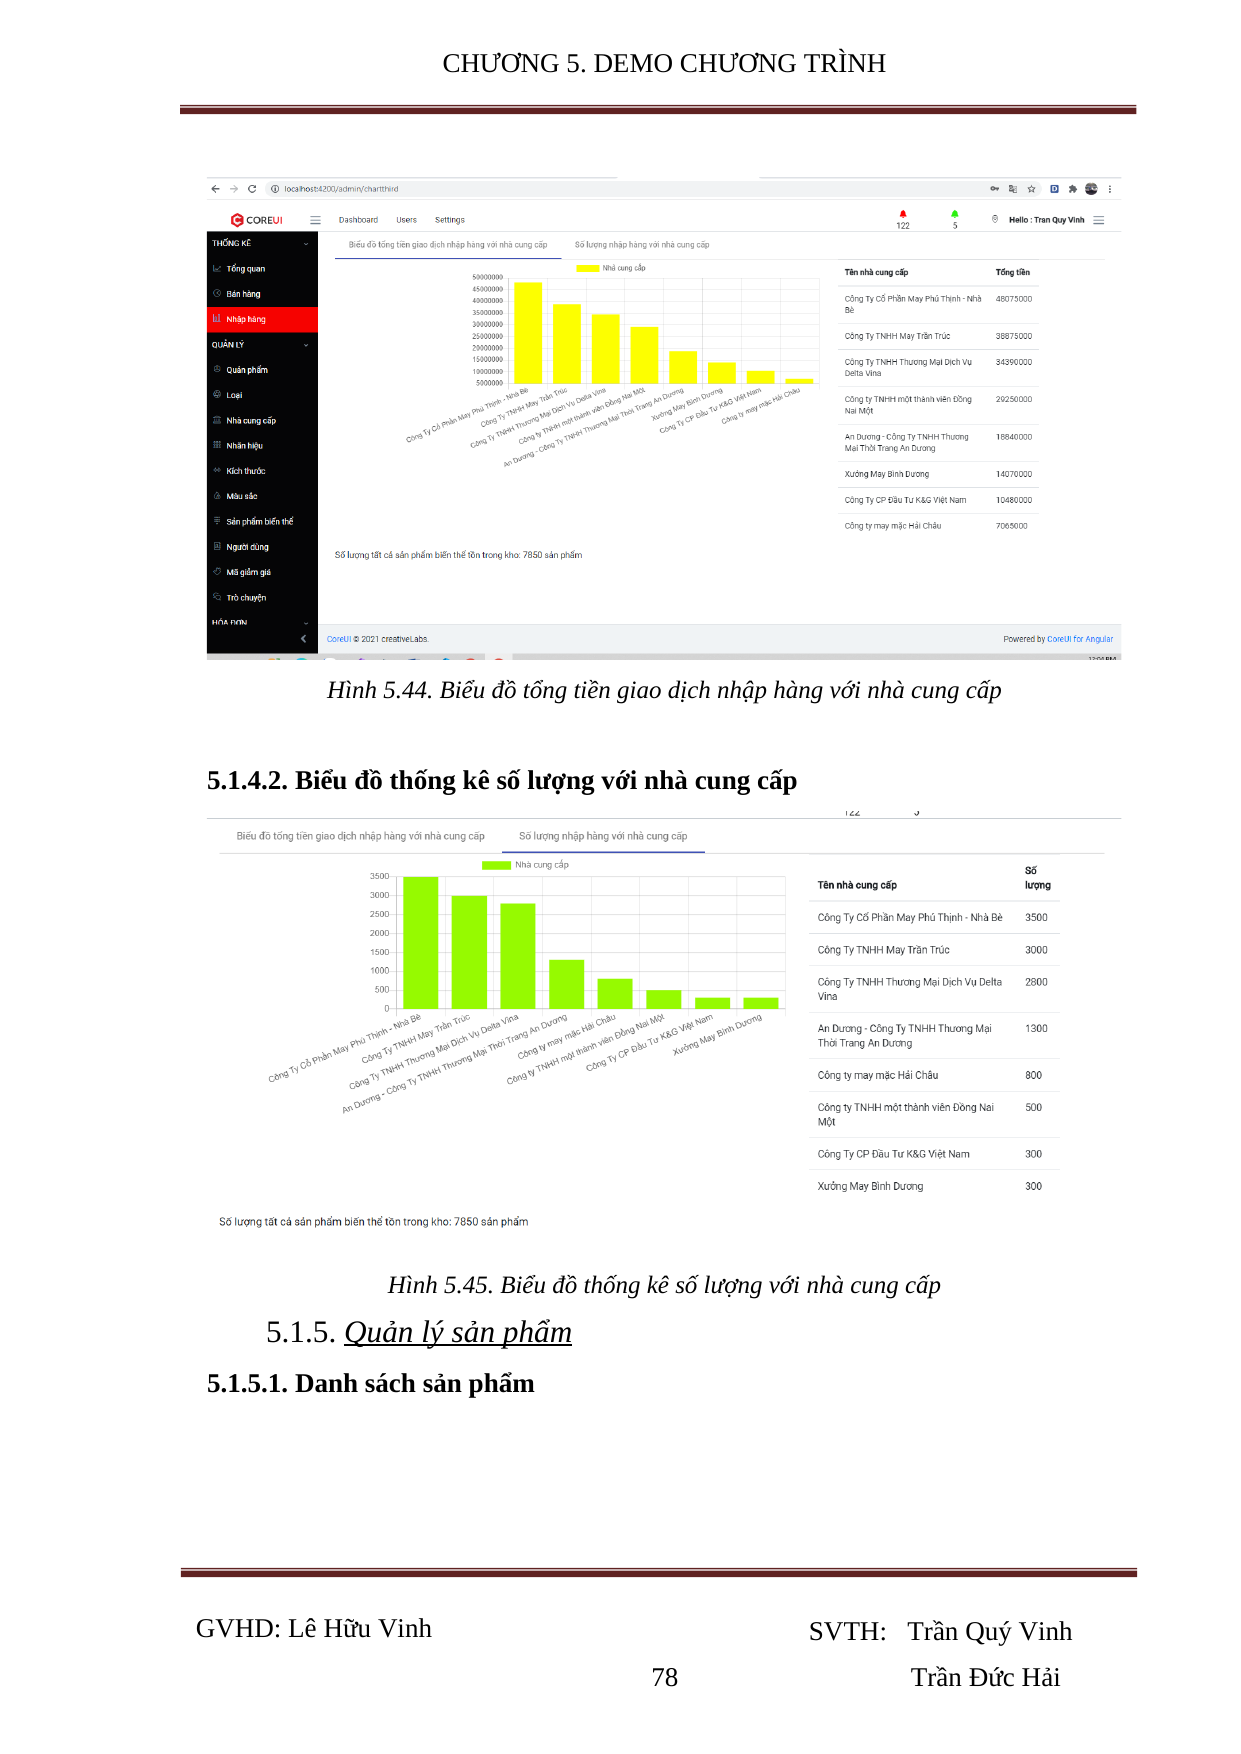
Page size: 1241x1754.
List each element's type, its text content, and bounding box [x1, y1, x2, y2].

subtitle Danh sách sản phẩm [118, 1367, 1122, 1398]
picture [206, 811, 1122, 1255]
subtitle Biểu đồ thống kê số lượng với nhà cung cấp [118, 764, 1122, 796]
subtitle Quản lý sản phẩm [207, 1313, 1122, 1349]
picture [206, 177, 1122, 660]
